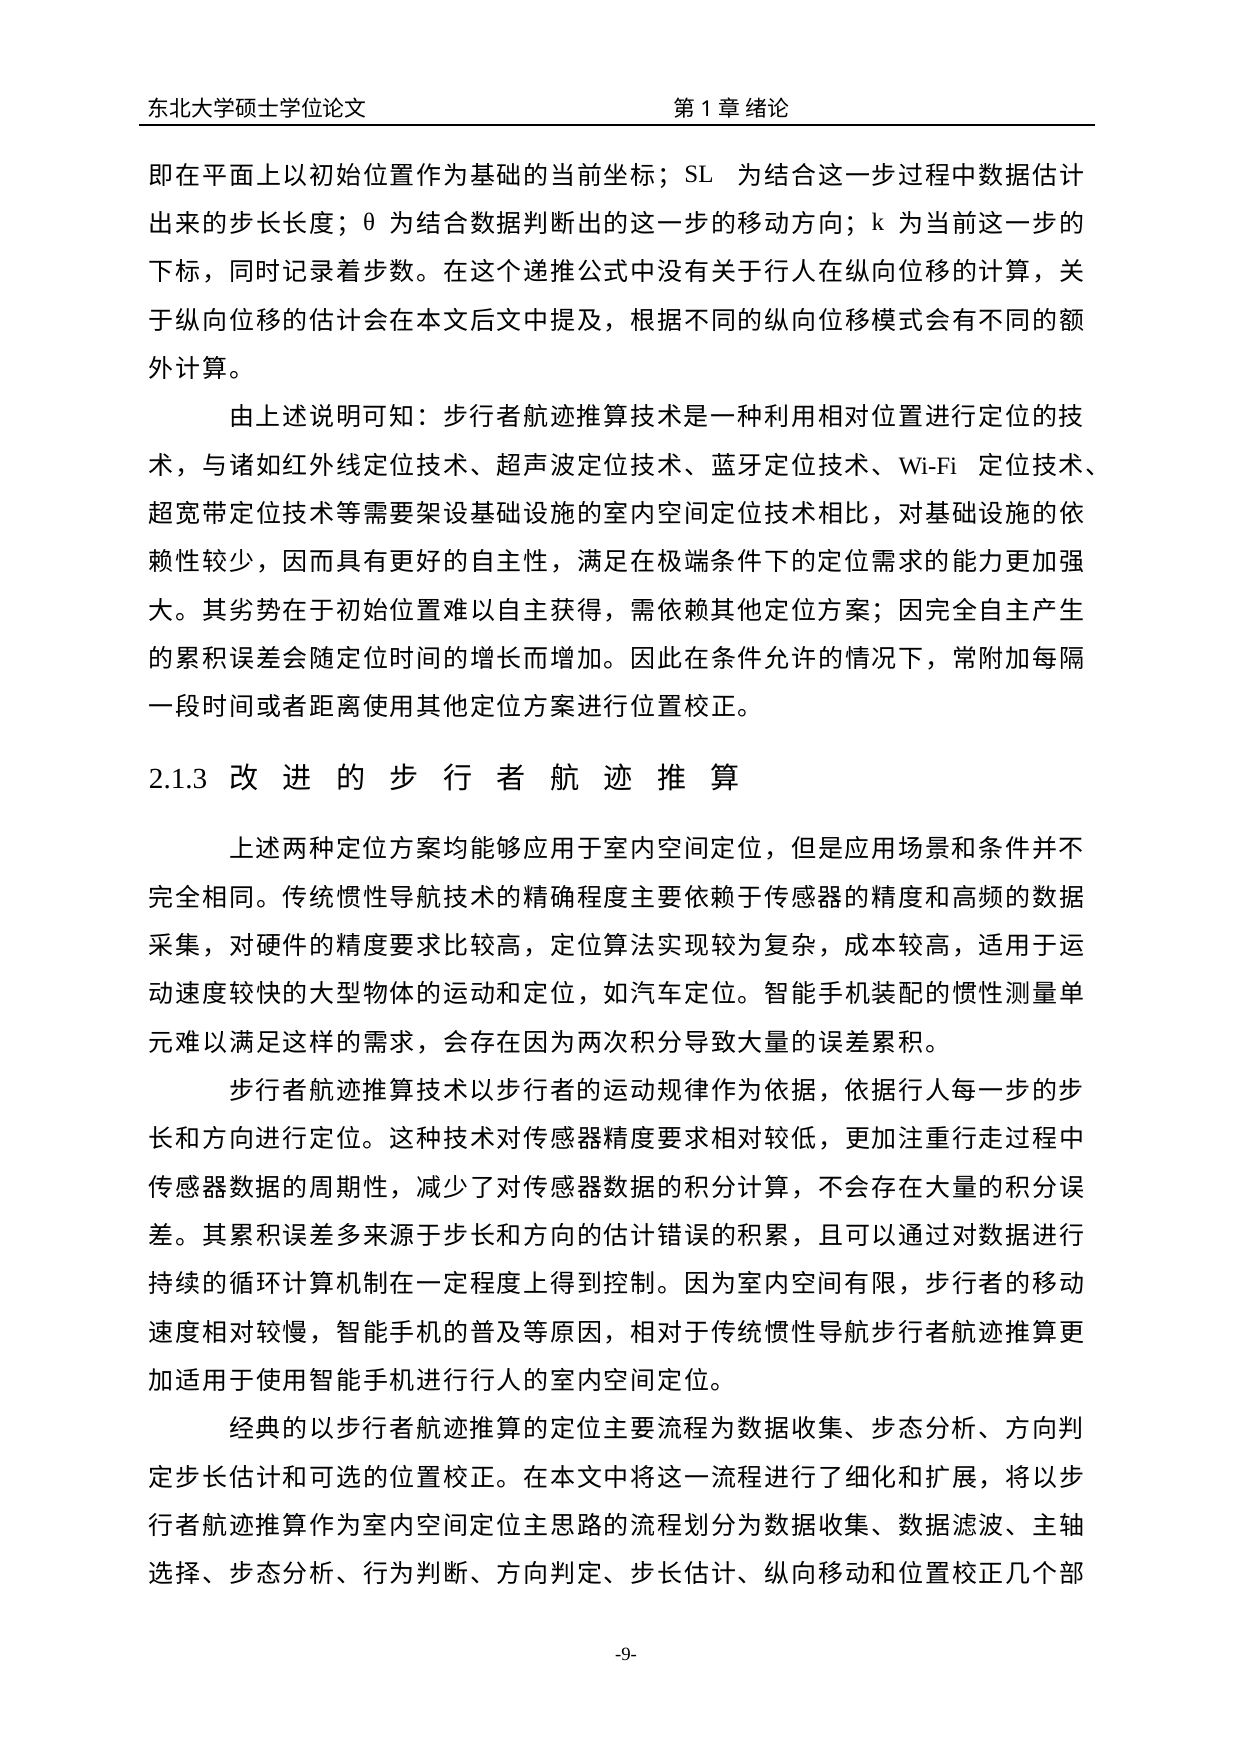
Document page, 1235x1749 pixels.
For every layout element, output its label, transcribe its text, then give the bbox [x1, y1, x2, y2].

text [149, 149, 1086, 391]
text 步行者航迹推算技术以步行者的运动规律作为依据，依据行人每一步的步长和方向进行定位。这种技术对传感器精度要求相对较低，更加注重行走过程中传感器数据的周期性，减少了对传感器数据的积分计算，不会存在大量的积分误差。其累积误差多来源于步长和方向的估计错误的积累，且可以通过对数据进行持续的循环计算机制在一定程度上得到控制。因为室内空间有限，步行者的移动速度相对较慢，智能手机的普及等原因，相对于传统惯性导航步行者航迹推算更加适用于使用智能手机进行行人的室内空间定位。 [149, 1064, 1086, 1403]
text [149, 1403, 1086, 1596]
text 上述两种定位方案均能够应用于室内空间定位，但是应用场景和条件并不完全相同。传统惯性导航技术的精确程度主要依赖于传感器的精度和高频的数据采集，对硬件的精度要求比较高，定位算法实现较为复杂，成本较高，适用于运动速度较快的大型物体的运动和定位，如汽车定位。智能手机装配的惯性测量单元难以满足这样的需求，会存在因为两次积分导致大量的误差累积。 [149, 823, 1086, 1064]
subtitle 改进的步行者航迹推算 [143, 752, 1086, 800]
text 由上述说明可知：步行者航迹推算技术是一种利用相对位置进行定位的技术，与诸如红外线定位技术、超声波定位技术、蓝牙定位技术、Wi-Fi定位技术、超宽带定位技术等需要架设基础设施的室内空间定位技术相比，对基础设施的依赖性较少，因而具有更好的自主性，满足在极端条件下的定位需求的能力更加强大。其劣势在于初始位置难以自主获得，需依赖其他定位方案；因完全自主产生的累积误差会随定位时间的增长而增加。因此在条件允许的情况下，常附加每隔一段时间或者距离使用其他定位方案进行位置校正。 [149, 391, 1086, 729]
